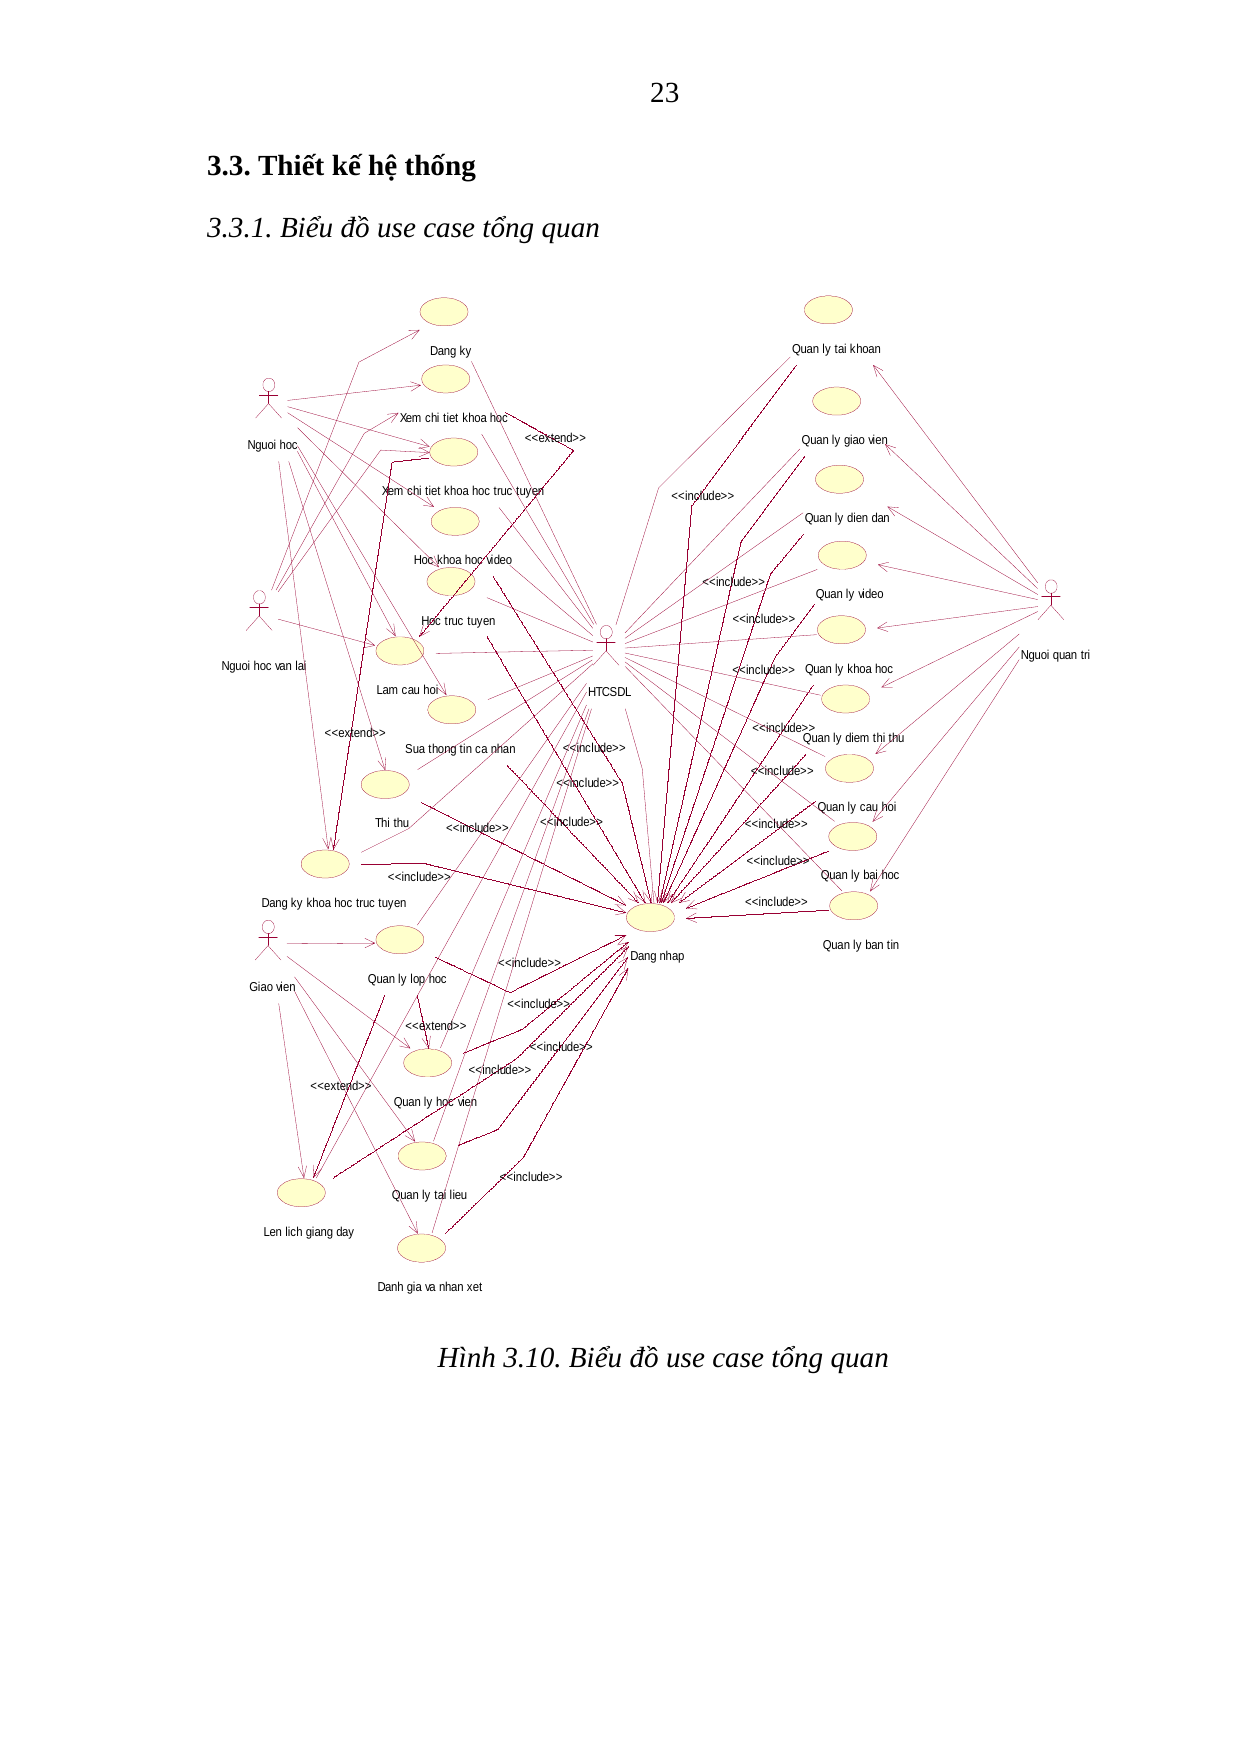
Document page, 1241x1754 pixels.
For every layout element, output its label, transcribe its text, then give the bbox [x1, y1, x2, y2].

subtitle Thiết kế hệ thống [207, 148, 1122, 181]
subtitle Biểu đồ use case tổng quan [207, 211, 1122, 244]
